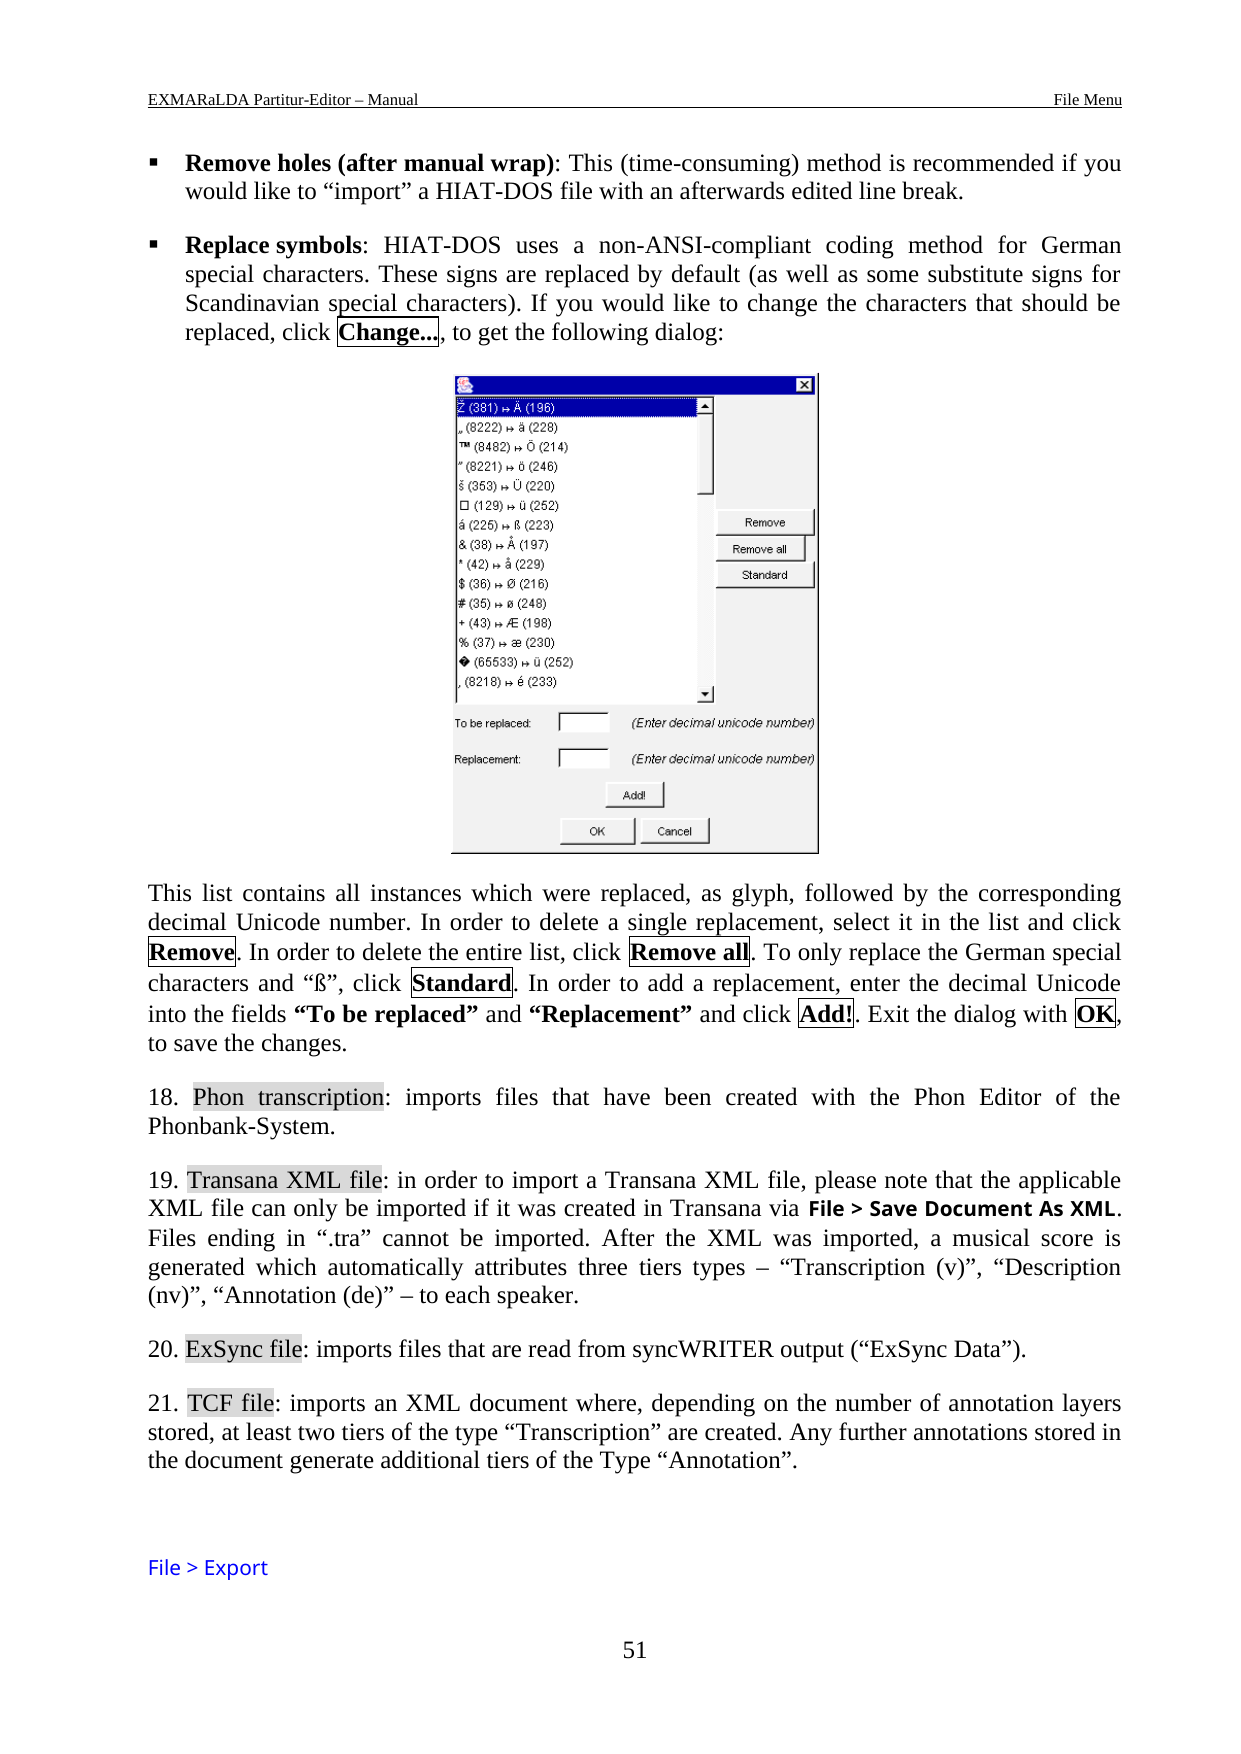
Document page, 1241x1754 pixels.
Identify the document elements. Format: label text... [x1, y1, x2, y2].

text 18. Phon transcription: imports files that have been created with the Phon Editor of the Phonbank-System. [148, 1082, 1122, 1140]
text 20. ExSync file: imports files that are read from syncWRITER output (“ExSync Data”). [302, 1334, 1122, 1363]
text Replace symbols: HIAT-DOS uses a non-ANSI-compliant coding method for German special characters. These signs are replaced by default (as well as some substitute signs for Scandinavian special characters). If you would like to change the characters that should be replaced, click Change..., to get the following dialog: [148, 230, 1122, 347]
text 21. TCF file: imports an XML document where, depending on the number of annotation layers stored, at least two tiers of the type “Transcription” are created. Any further annotations stored in the document generate additional tiers of the Type “Annotation”. [148, 1388, 1122, 1474]
subtitle File > Export [148, 1553, 1122, 1581]
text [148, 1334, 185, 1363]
picture [451, 372, 819, 854]
text 19. Transana XML file: in order to import a Transana XML file, please note that the applicable XML file can only be imported if it was created in Transana via File > Save Document As XML. Files ending in “.tra” cannot be imported. After the XML was imported, a musical score is generated which automatically attributes three tiers types – “Transcription (v)”, “Description (nv)”, “Annotation (de)” – to each speaker. [148, 1165, 1122, 1309]
text This list contains all instances which were replaced, as glyph, followed by the corresponding decimal Unicode number. In order to delete a single replacement, select it in the list and click Remove. In order to delete the entire list, click Remove all. To only replace the German special characters and “ß”, click Standard. In order to add a replacement, enter the decimal Unicode into the fields “To be replaced” and “Replacement” and click Add!. Exit the dialog with OK, to save the changes. [148, 878, 1122, 1057]
text Remove holes (after manual wrap): This (time-consuming) method is recommended if you would like to “import” a HIAT-DOS file with an afterwards edited line break. [148, 148, 1122, 205]
